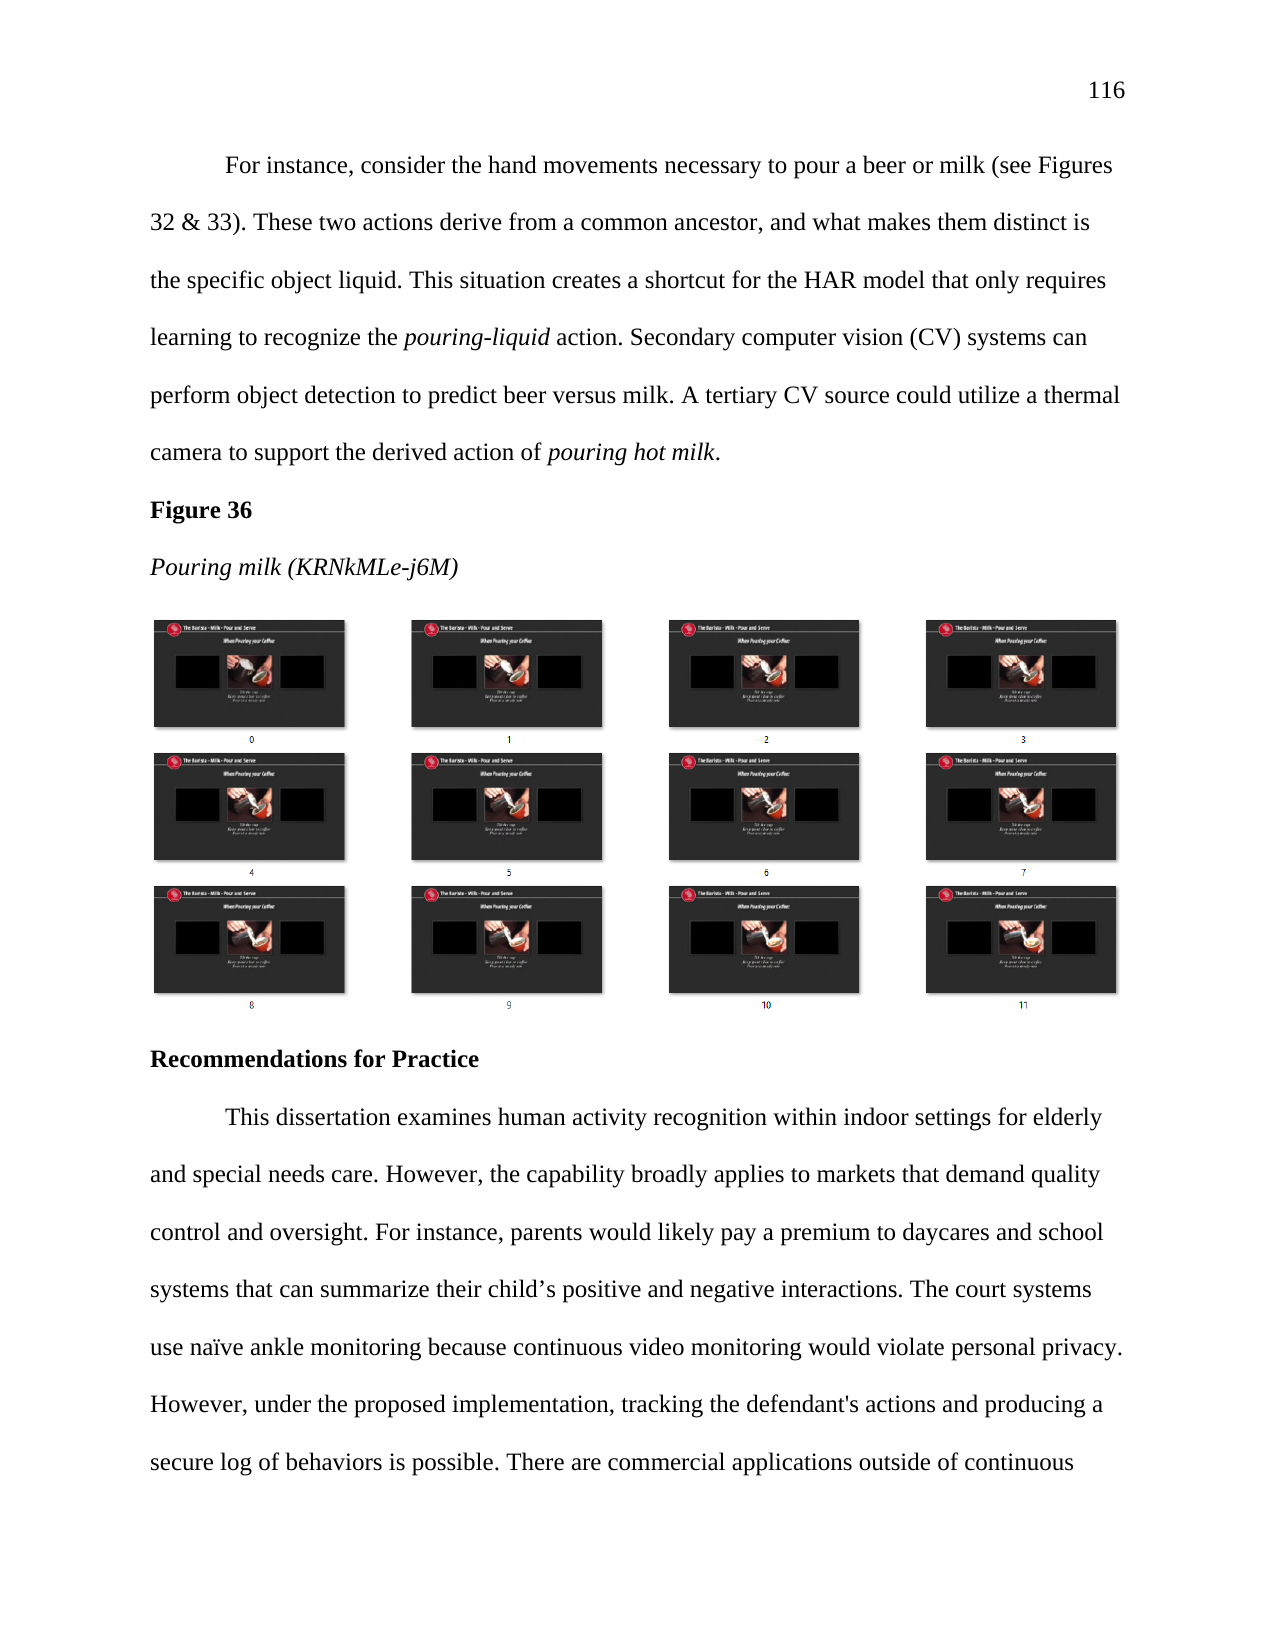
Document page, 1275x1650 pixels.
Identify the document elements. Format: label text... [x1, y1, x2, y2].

text For instance, consider the hand movements necessary to pour a beer or milk (see Figures 32 & 33). These two actions derive from a common ancestor, and what makes them distinct is the specific object liquid. This situation creates a shortcut for the HAR model that only requires learning to recognize the pouring-liquid action. Secondary computer vision (CV) systems can perform object detection to predict beer versus milk. A tertiary CV source could utilize a thermal camera to support the derived action of pouring hot milk. [150, 150, 1125, 466]
picture [150, 610, 1125, 1016]
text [150, 1102, 1125, 1476]
subtitle Recommendations for Practice [150, 1044, 1125, 1073]
